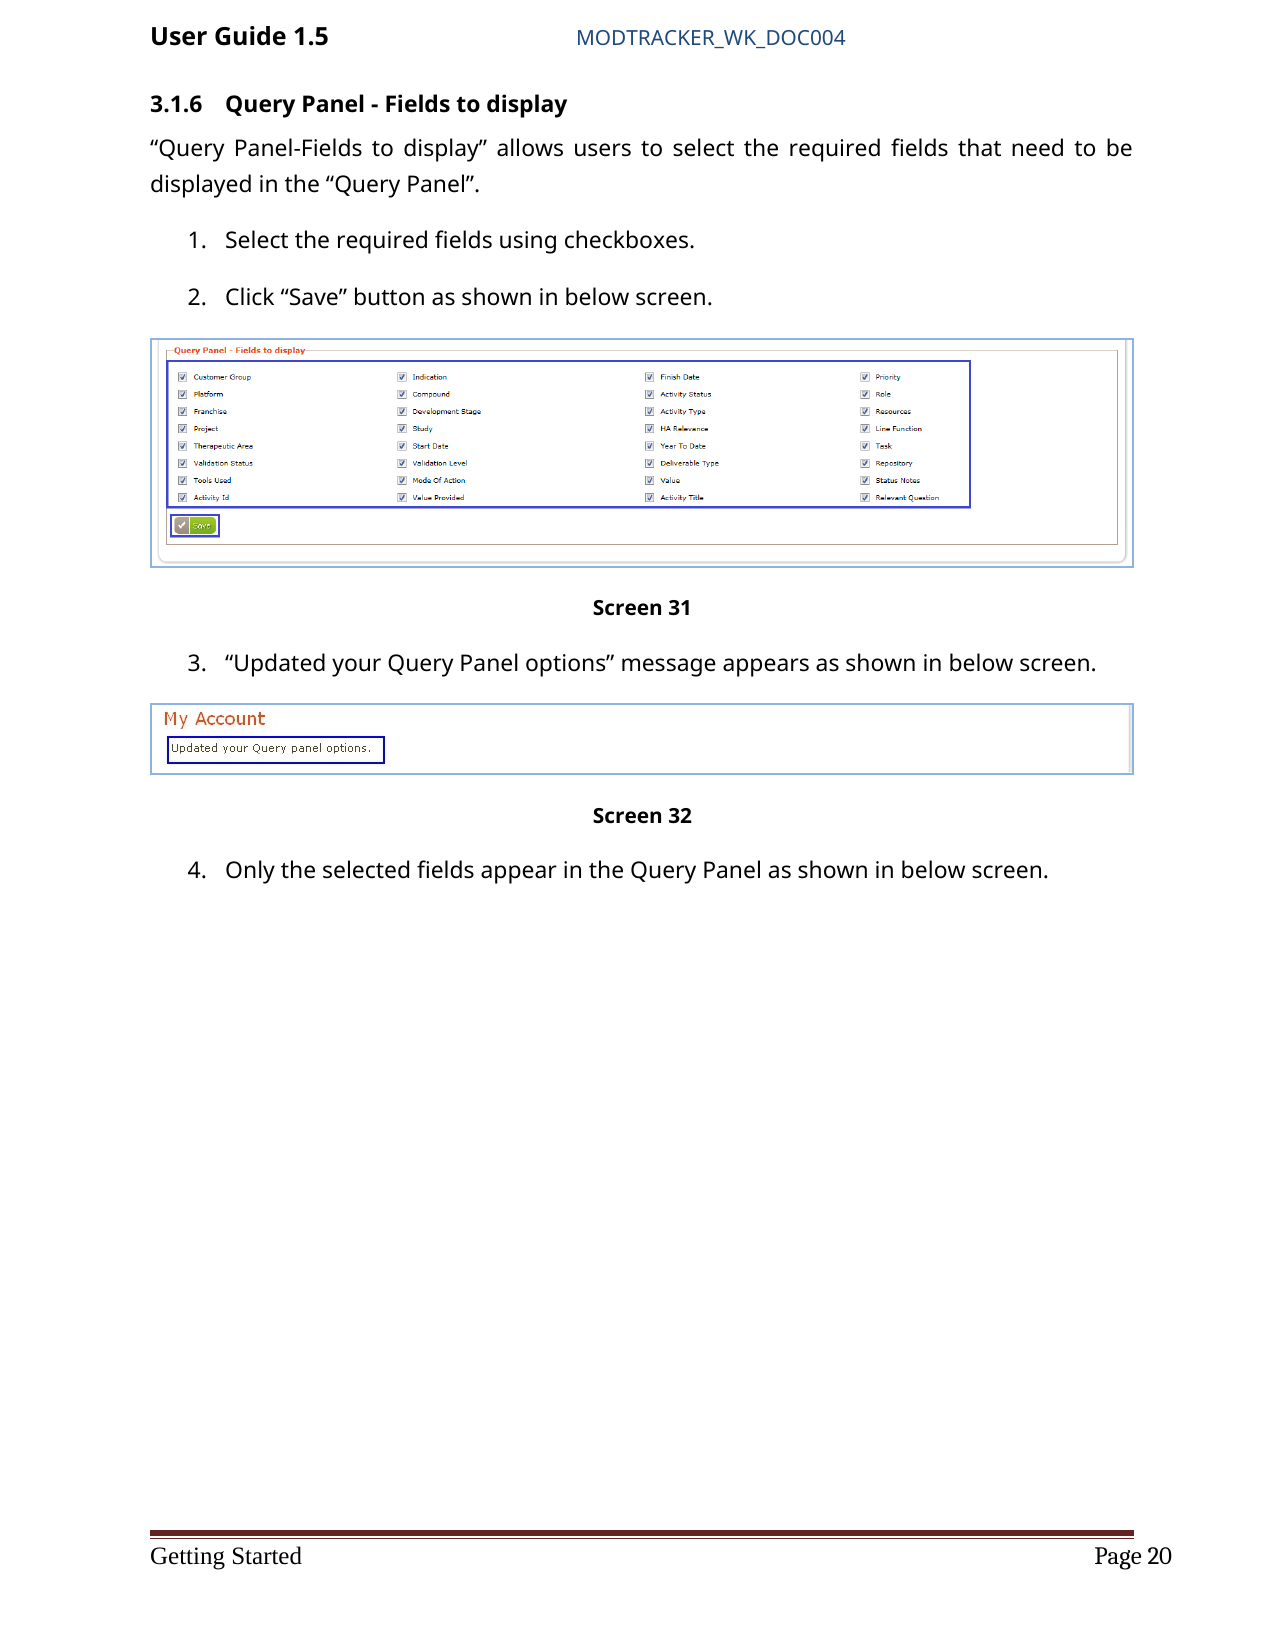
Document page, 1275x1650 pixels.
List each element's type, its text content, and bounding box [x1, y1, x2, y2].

text “Query Panel-Fields to display” allows users to select the required fields that need to be displayed in the “Query Panel”. [150, 132, 1134, 199]
list Only the selected fields appear in the Query Panel as shown in below screen. [187, 854, 1134, 885]
subtitle Query Panel - Fields to display [150, 88, 1134, 119]
list “Updated your Query Panel options” message appears as shown in below screen. [187, 647, 1134, 678]
picture [152, 705, 1132, 773]
list Select the required fields using checkboxes. [187, 224, 1134, 256]
list Click “Save” button as shown in below screen. [187, 281, 1134, 312]
picture [152, 340, 1132, 566]
